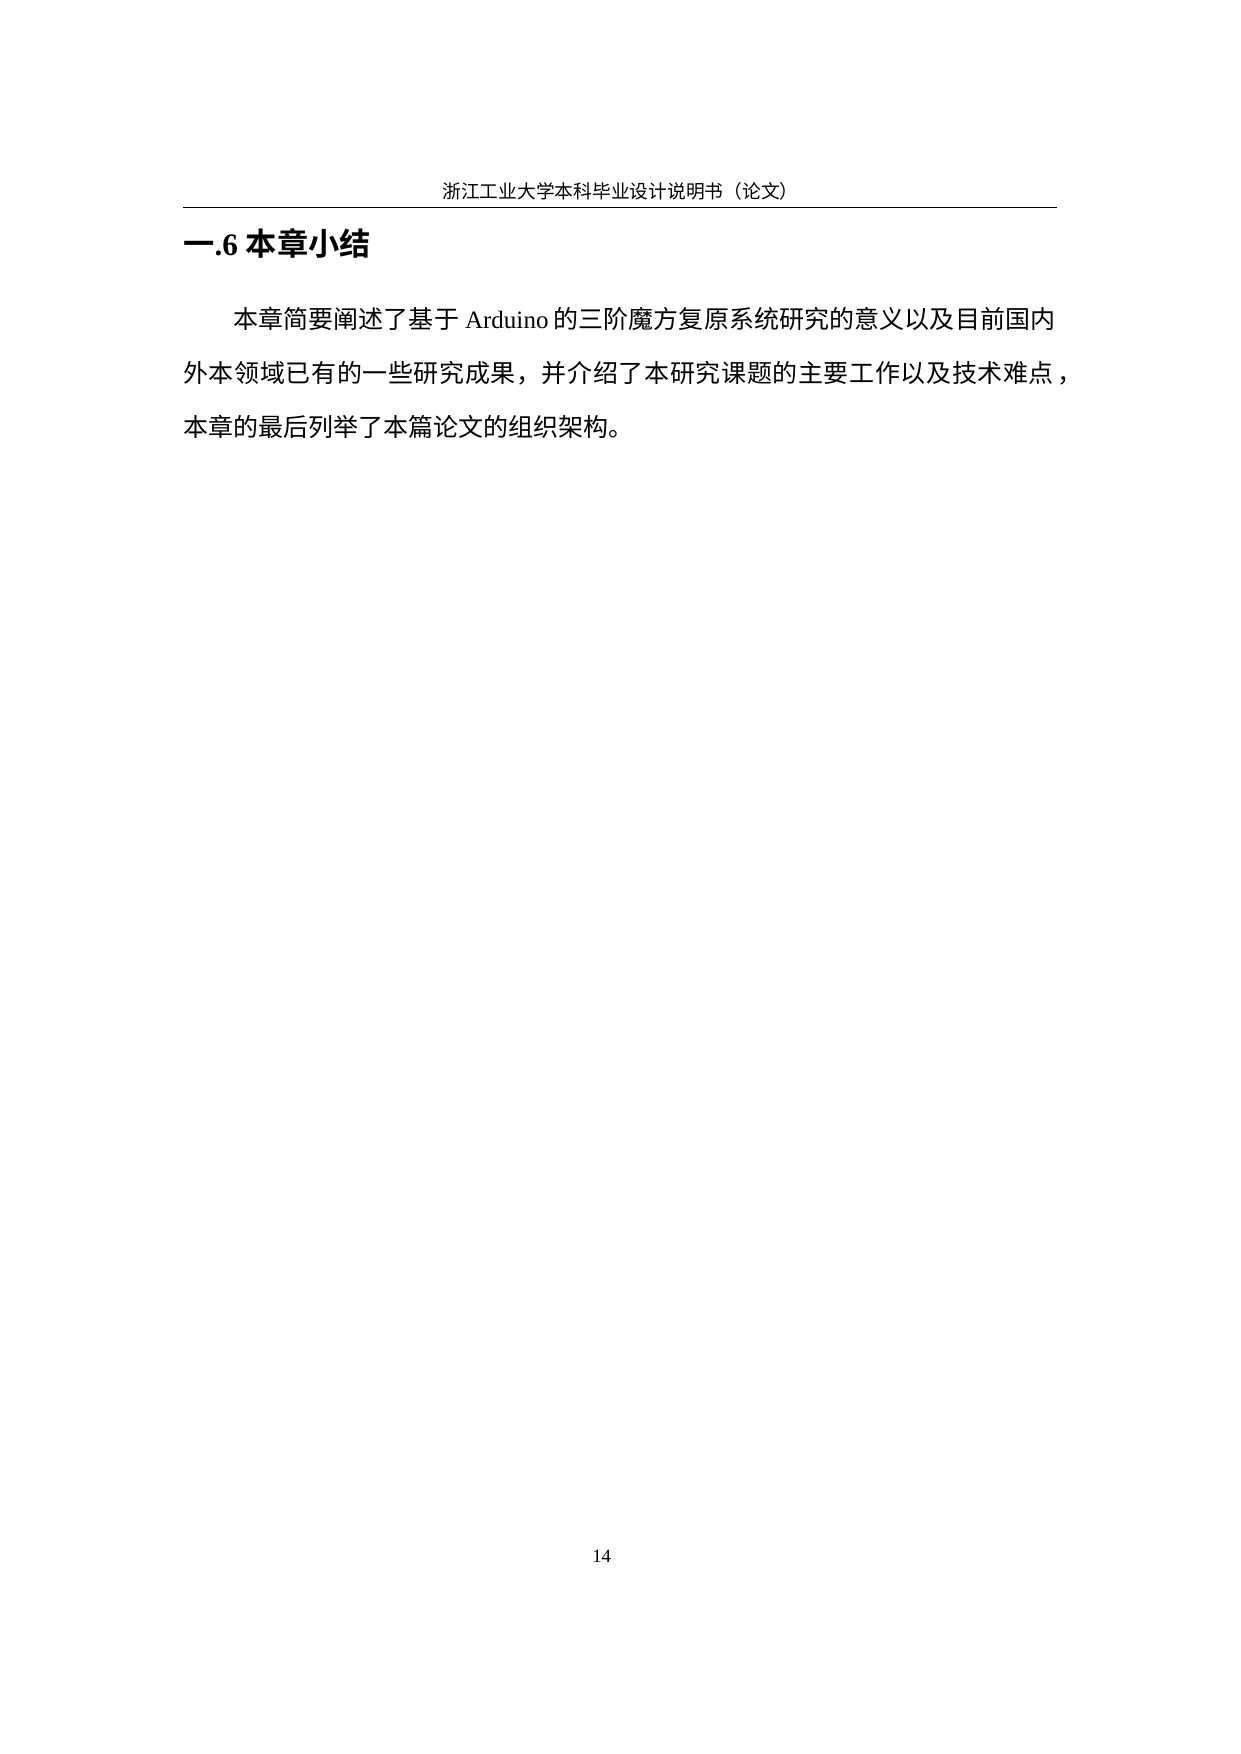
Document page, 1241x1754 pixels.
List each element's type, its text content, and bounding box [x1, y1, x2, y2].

subtitle 本章小结 [183, 219, 1057, 264]
text 本章简要阐述了基于Arduino的三阶魔方复原系统研究的意义以及目前国内外本领域已有的一些研究成果，并介绍了本研究课题的主要工作以及技术难点，本章的最后列举了本篇论文的组织架构。 [183, 299, 1057, 444]
